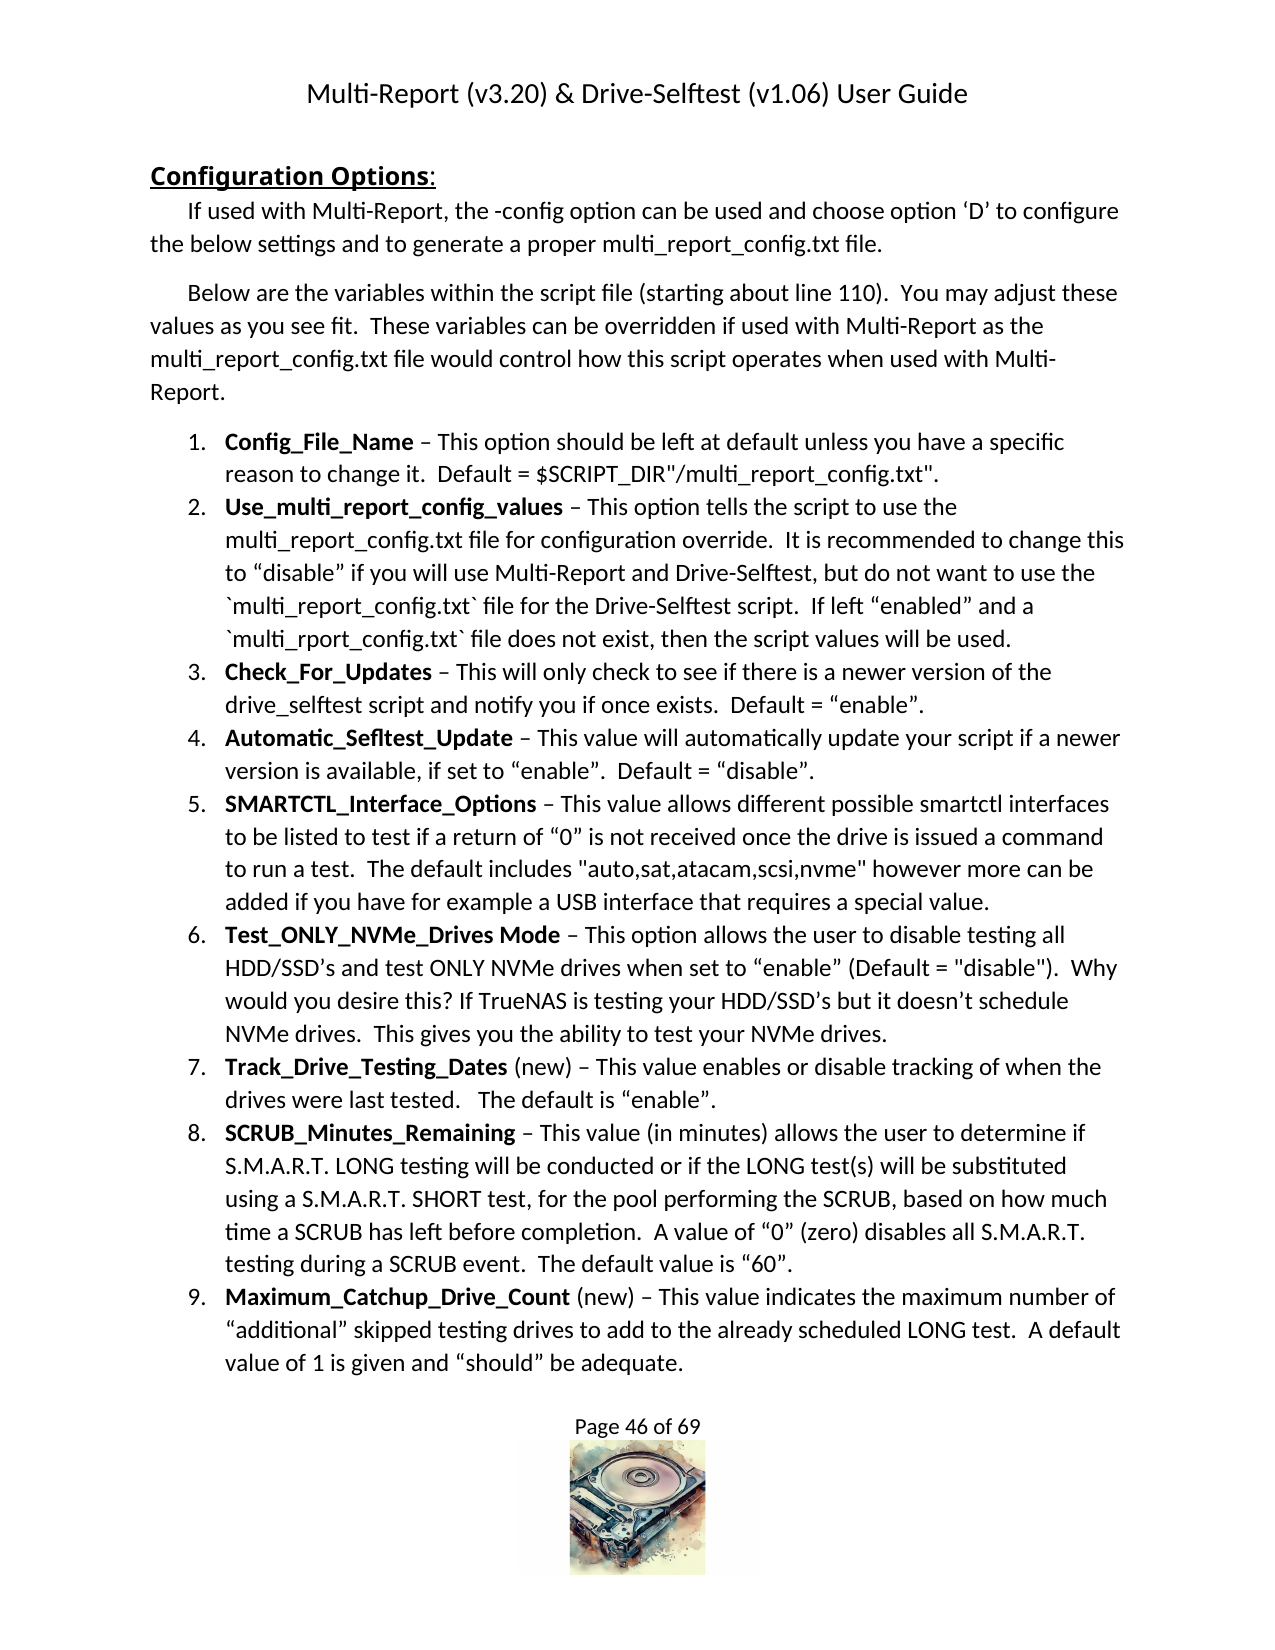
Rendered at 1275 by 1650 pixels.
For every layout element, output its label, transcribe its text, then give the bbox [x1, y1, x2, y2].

list Config_File_Name – This option should be left at default unless you have a specific reason to change it. Default = $SCRIPT_DIR"/multi_report_config.txt". [187, 426, 1125, 489]
list Track_Drive_Testing_Dates (new) – This value enables or disable tracking of when the drives were last tested. The default is “enable”. [187, 1051, 1125, 1114]
list Test_ONLY_NVMe_Drives Mode – This option allows the user to disable testing all HDD/SSD’s and test ONLY NVMe drives when set to “enable” (Default = "disable"). Why would you desire this? If TrueNAS is testing your HDD/SSD’s but it doesn’t schedule NVMe drives. This gives you the ability to test your NVMe drives. [187, 919, 1125, 1049]
list SCRUB_Minutes_Remaining – This value (in minutes) allows the user to determine if S.M.A.R.T. LONG testing will be conducted or if the LONG test(s) will be substituted using a S.M.A.R.T. SHORT test, for the pool performing the SCRUB, based on how much time a SCRUB has left before completion. A value of “0” (zero) disables all S.M.A.R.T. testing during a SCRUB event. The default value is “60”. [187, 1117, 1125, 1279]
list Check_For_Updates – This will only check to see if there is a newer version of the drive_selftest script and notify you if once exists. Default = “enable”. [187, 656, 1125, 719]
list Use_multi_report_config_values – This option tells the script to use the multi_report_config.txt file for configuration override. It is recommended to change this to “disable” if you will use Multi-Report and Drive-Selftest, but do not want to use the `multi_report_config.txt` file for the Drive-Selftest script. If left “enabled” and a `multi_rport_config.txt` file does not exist, then the script values will be used. [187, 492, 1125, 654]
list SMARTCTL_Interface_Options – This value allows different possible smartctl interfaces to be listed to test if a return of “0” is not received once the drive is issued a command to run a test. The default includes "auto,sat,atacam,scsi,nvme" however more can be added if you have for example a USB interface that requires a special value. [187, 788, 1125, 917]
subtitle Configuration Options: [150, 158, 1125, 192]
picture [517, 1440, 758, 1575]
text If used with Multi-Report, the -config option can be used and choose option ‘D’ to configure the below settings and to generate a proper multi_report_config.txt file. [150, 195, 1125, 258]
list Maximum_Catchup_Drive_Count (new) – This value indicates the maximum number of “additional” skipped testing drives to add to the already scheduled LONG test. A default value of 1 is given and “should” be adequate. [187, 1282, 1125, 1378]
text Below are the variables within the script file (starting about line 110). You may adjust these values as you see fit. These variables can be overridden if used with Multi-Report as the multi_report_config.txt file would control how this script operates when used with Multi-Report. [150, 277, 1125, 407]
list Automatic_Sefltest_Update – This value will automatically update your script if a newer version is available, if set to “enable”. Default = “disable”. [187, 722, 1125, 785]
